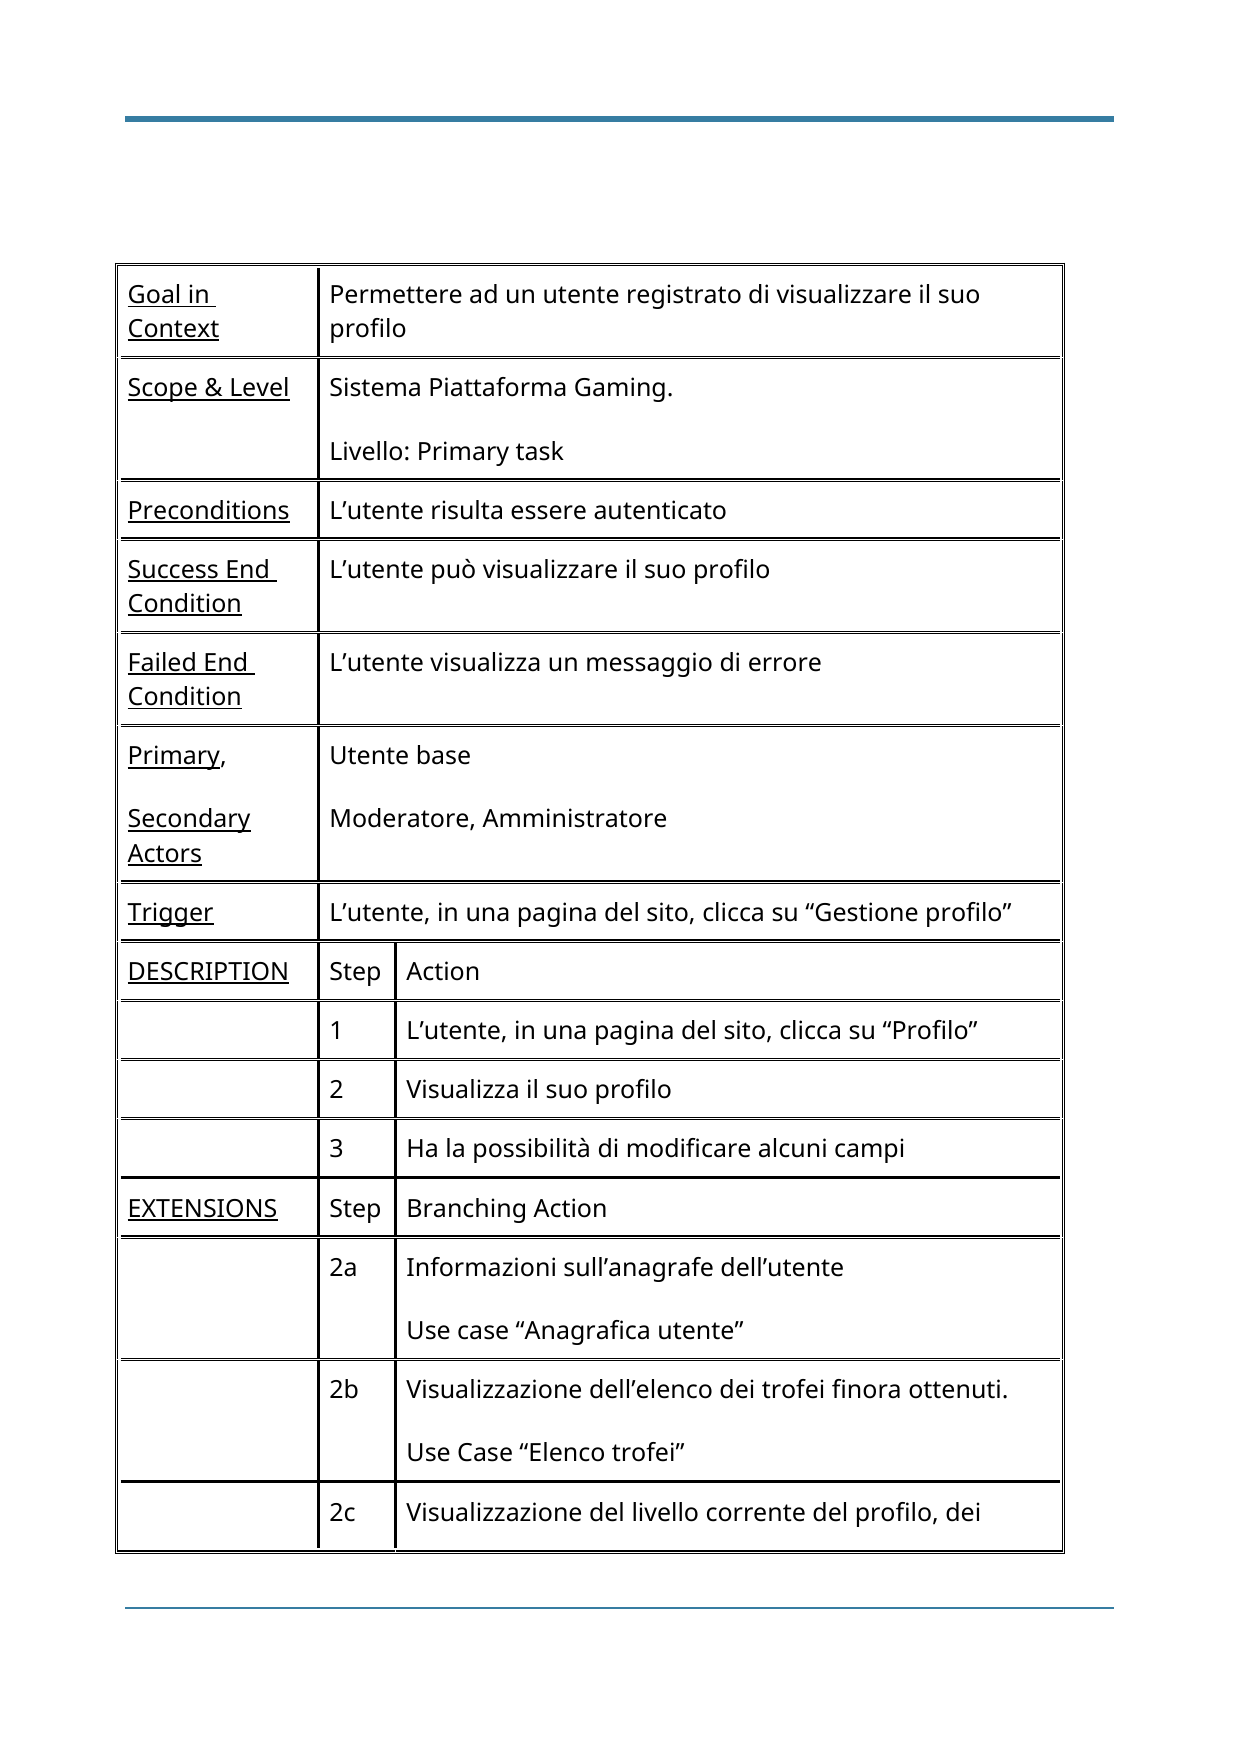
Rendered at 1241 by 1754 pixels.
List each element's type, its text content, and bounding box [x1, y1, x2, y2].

table_cell L’utente, in una pagina del sito, clicca su “Gestione profilo” [320, 880, 1062, 939]
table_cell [395, 1480, 1062, 1550]
table_cell Utente base Moderatore, Amministratore [318, 724, 1063, 880]
table_cell L’utente visualizza un messaggio di errore [318, 631, 1063, 724]
table_cell L’utente, in una pagina del sito, clicca su “Profilo” [397, 999, 1062, 1058]
table_cell Visualizzazione dell’elenco dei trofei finora ottenuti. Use Case “Elenco trofei” [395, 1358, 1063, 1480]
table_cell Branching Action [397, 1176, 1062, 1235]
table_cell 2b [320, 1361, 394, 1480]
table_cell Ha la possibilità di modificare alcuni campi [395, 1117, 1063, 1176]
table_cell EXTENSIONS [118, 1176, 317, 1235]
table_cell [118, 999, 317, 1058]
table_cell L’utente risulta essere autenticato [320, 478, 1062, 537]
table_cell Step [320, 1179, 394, 1235]
table_cell [118, 1480, 318, 1550]
table_cell Action [397, 939, 1062, 998]
table_cell Preconditions [118, 478, 317, 537]
table_cell Step [320, 943, 394, 998]
table_cell Goal in Context [118, 266, 318, 356]
table_cell 2a [320, 1239, 394, 1358]
table_cell [116, 1358, 318, 1480]
table_cell 1 [320, 1002, 394, 1058]
table_cell 3 [320, 1120, 394, 1176]
table_cell L’utente può visualizzare il suo profilo [320, 537, 1062, 631]
table_cell Visualizza il suo profilo [395, 1058, 1063, 1117]
table_cell [116, 1117, 318, 1176]
table_cell Informazioni sull’anagrafe dell’utente Use case “Anagrafica utente” [397, 1235, 1062, 1358]
table_cell [118, 1235, 317, 1358]
table_cell DESCRIPTION [118, 939, 317, 998]
table_cell Trigger [118, 880, 317, 939]
table_cell Primary, Secondary Actors [116, 724, 318, 880]
table_cell Sistema Piattaforma Gaming. Livello: Primary task [318, 356, 1063, 478]
table_cell Success End Condition [118, 537, 317, 631]
table_cell 2 [320, 1061, 394, 1117]
table_cell Failed End Condition [116, 631, 318, 724]
table_cell 2c [318, 1483, 395, 1550]
table_cell Permettere ad un utente registrato di visualizzare il suo profilo [318, 266, 1062, 356]
table_cell Scope & Level [116, 356, 318, 478]
table_cell [116, 1058, 318, 1117]
